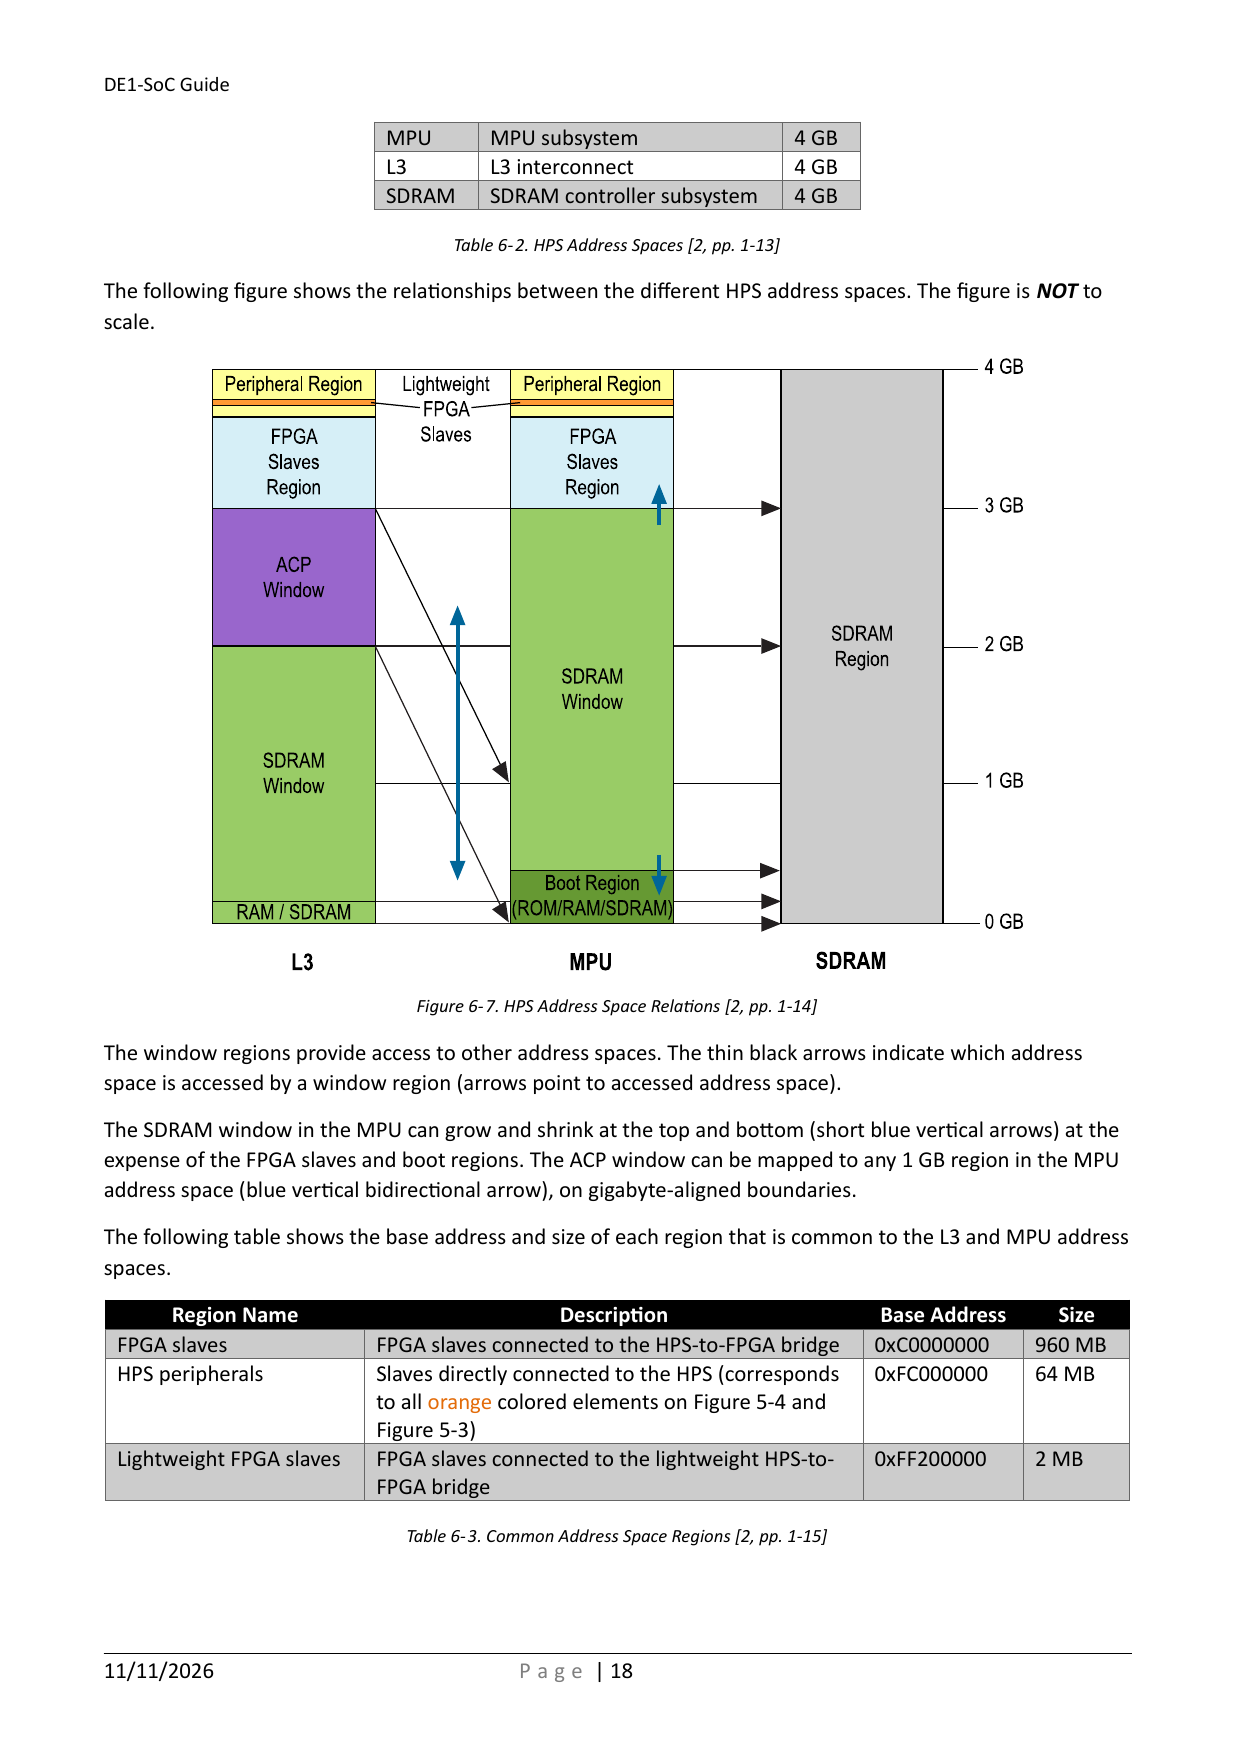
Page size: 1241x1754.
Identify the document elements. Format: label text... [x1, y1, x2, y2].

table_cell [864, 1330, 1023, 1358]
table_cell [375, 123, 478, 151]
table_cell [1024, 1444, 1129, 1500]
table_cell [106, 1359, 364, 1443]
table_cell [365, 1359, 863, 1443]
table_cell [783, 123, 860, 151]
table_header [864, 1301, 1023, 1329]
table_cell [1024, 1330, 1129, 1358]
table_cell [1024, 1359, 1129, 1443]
text The window regions provide access to other address spaces. The thin black arrows indicate which address space is accessed by a window region (arrows point to accessed address space). [103, 1038, 1132, 1096]
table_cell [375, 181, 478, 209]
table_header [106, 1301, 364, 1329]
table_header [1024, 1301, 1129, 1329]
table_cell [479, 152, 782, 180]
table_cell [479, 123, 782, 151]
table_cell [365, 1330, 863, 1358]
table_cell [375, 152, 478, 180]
text The following figure shows the relationships between the different HPS address spaces. The figure is not to scale. [103, 277, 1132, 335]
text Table 6-3. Common Address Space Regions [103, 1501, 1132, 1547]
text The following table shows the base address and size of each region that is common to the L3 and MPU address spaces. [103, 1222, 1132, 1281]
text The SDRAM window in the MPU can grow and shrink at the top and bottom (short blue vertical arrows) at the expense of the FPGA slaves and boot regions. The ACP window can be mapped to any 1 GB region in the MPU address space (blue vertical bidirectional arrow), on gigabyte-aligned boundaries. [103, 1115, 1132, 1204]
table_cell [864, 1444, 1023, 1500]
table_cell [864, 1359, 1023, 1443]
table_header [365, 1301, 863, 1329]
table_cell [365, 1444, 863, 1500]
text Table 6-2. HPS Address Spaces [103, 210, 1132, 256]
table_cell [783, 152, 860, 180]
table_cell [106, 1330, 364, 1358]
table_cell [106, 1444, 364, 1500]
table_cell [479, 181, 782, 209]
text Figure 6-3. HPS Address Space Relations [103, 994, 1132, 1017]
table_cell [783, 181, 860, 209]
